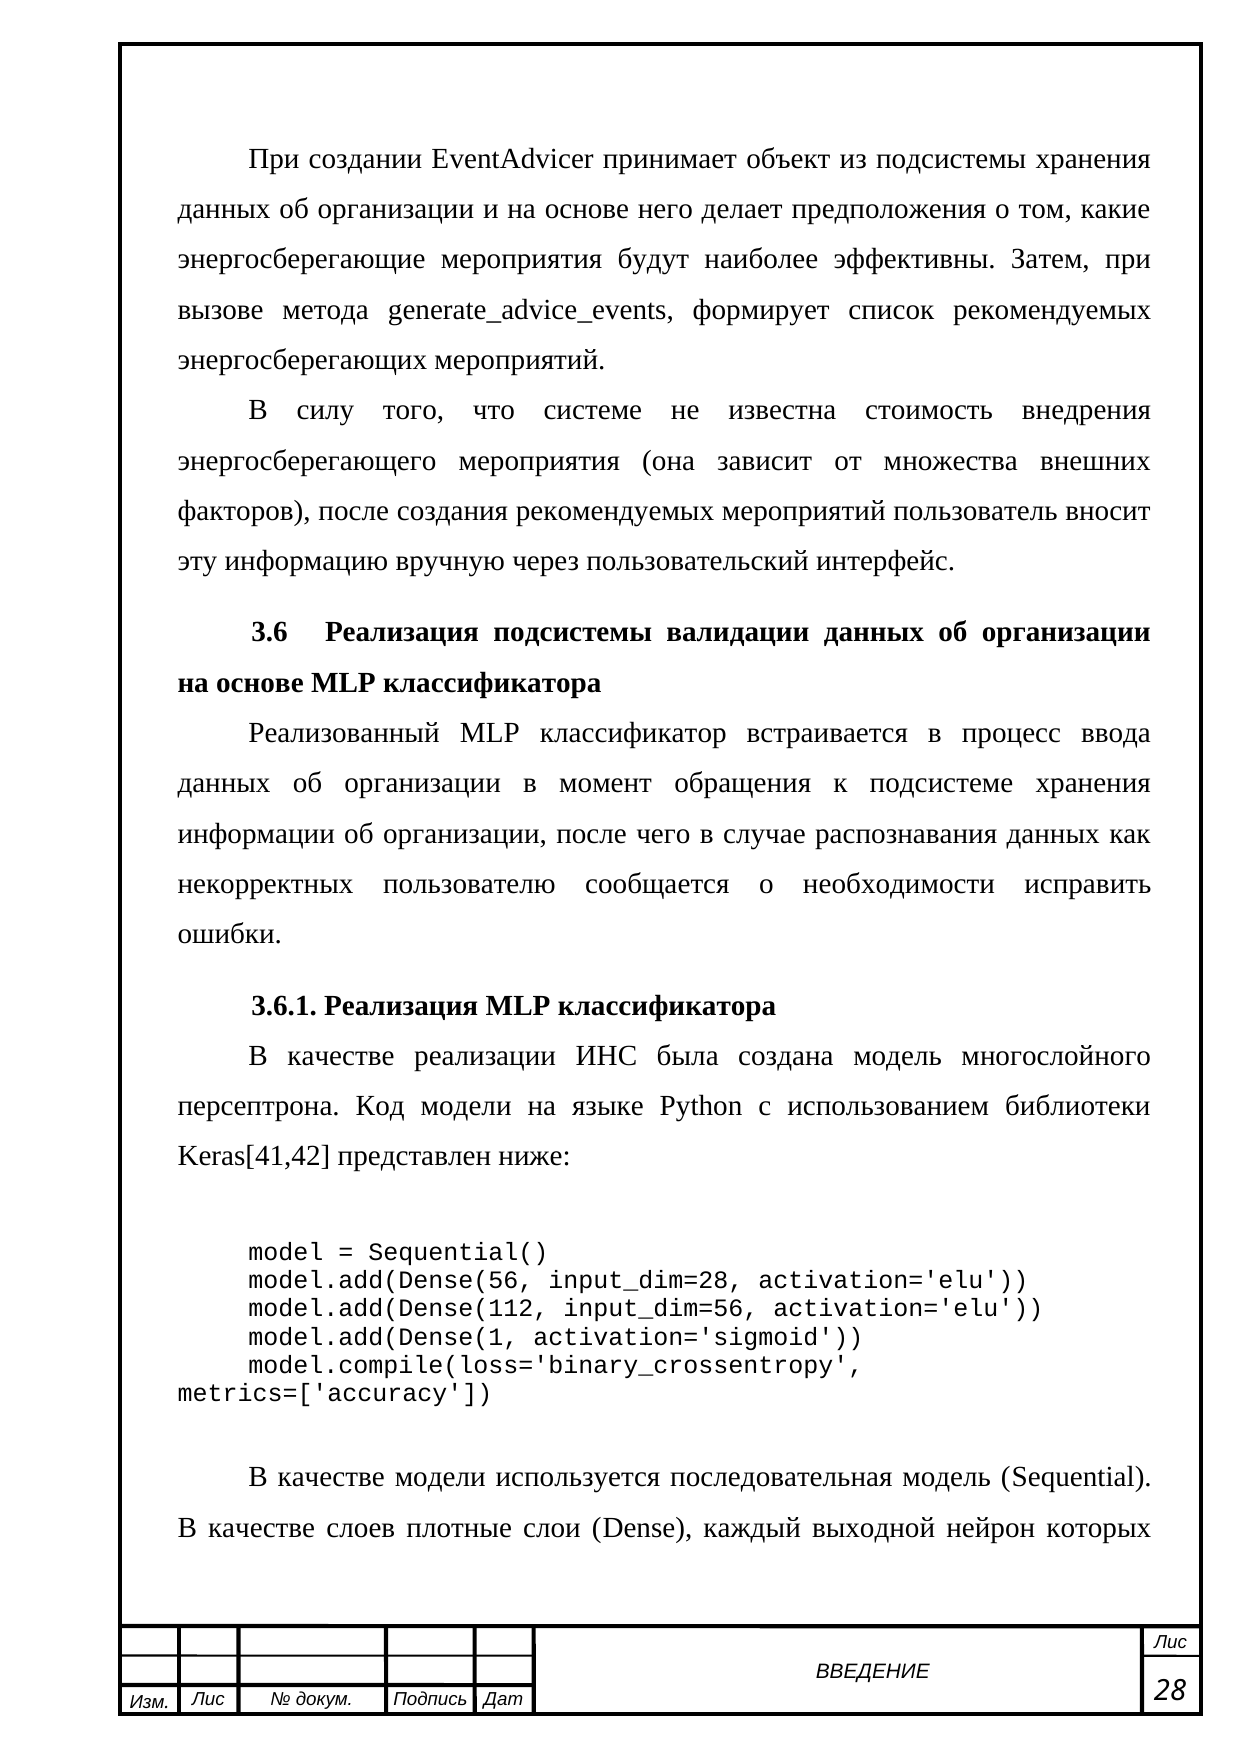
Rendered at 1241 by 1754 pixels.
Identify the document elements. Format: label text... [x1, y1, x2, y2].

text В качестве реализации ИНС была создана модель многослойного персептрона. Код модели на языке Python с использованием библиотеки Keras[41,42] представлен ниже: [177, 1038, 1152, 1172]
text model.add(Dense(1, activation='sigmoid')) [177, 1324, 1152, 1352]
text model.add(Dense(112, input_dim=56, activation='elu')) [177, 1296, 1152, 1324]
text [177, 1459, 1152, 1543]
text Реализованный MLP классификатор встраивается в процесс ввода данных об организации в момент обращения к подсистеме хранения информации об организации, после чего в случае распознавания данных как некорректных пользователю сообщается о необходимости исправить ошибки. [177, 715, 1152, 950]
subtitle 3.6.1. Реализация MLP классификатора [177, 988, 1152, 1021]
text При создании EventAdvicer принимает объект из подсистемы хранения данных об организации и на основе него делает предположения о том, какие энергосберегающие мероприятия будут наиболее эффективны. Затем, при вызове метода generate_advice_events, формирует список рекомендуемых энергосберегающих мероприятий. [177, 141, 1152, 376]
subtitle Реализация подсистемы валидации данных об организации на основе MLP классификатора [177, 614, 1152, 698]
text model = Sequential() [177, 1239, 1152, 1267]
text model.compile(loss='binary_crossentropy', metrics=['accuracy']) [177, 1352, 1152, 1409]
text model.add(Dense(56, input_dim=28, activation='elu')) [177, 1267, 1152, 1296]
text В силу того, что системе не известна стоимость внедрения энергосберегающего мероприятия (она зависит от множества внешних факторов), после создания рекомендуемых мероприятий пользователь вносит эту информацию вручную через пользовательский интерфейс. [177, 392, 1152, 577]
